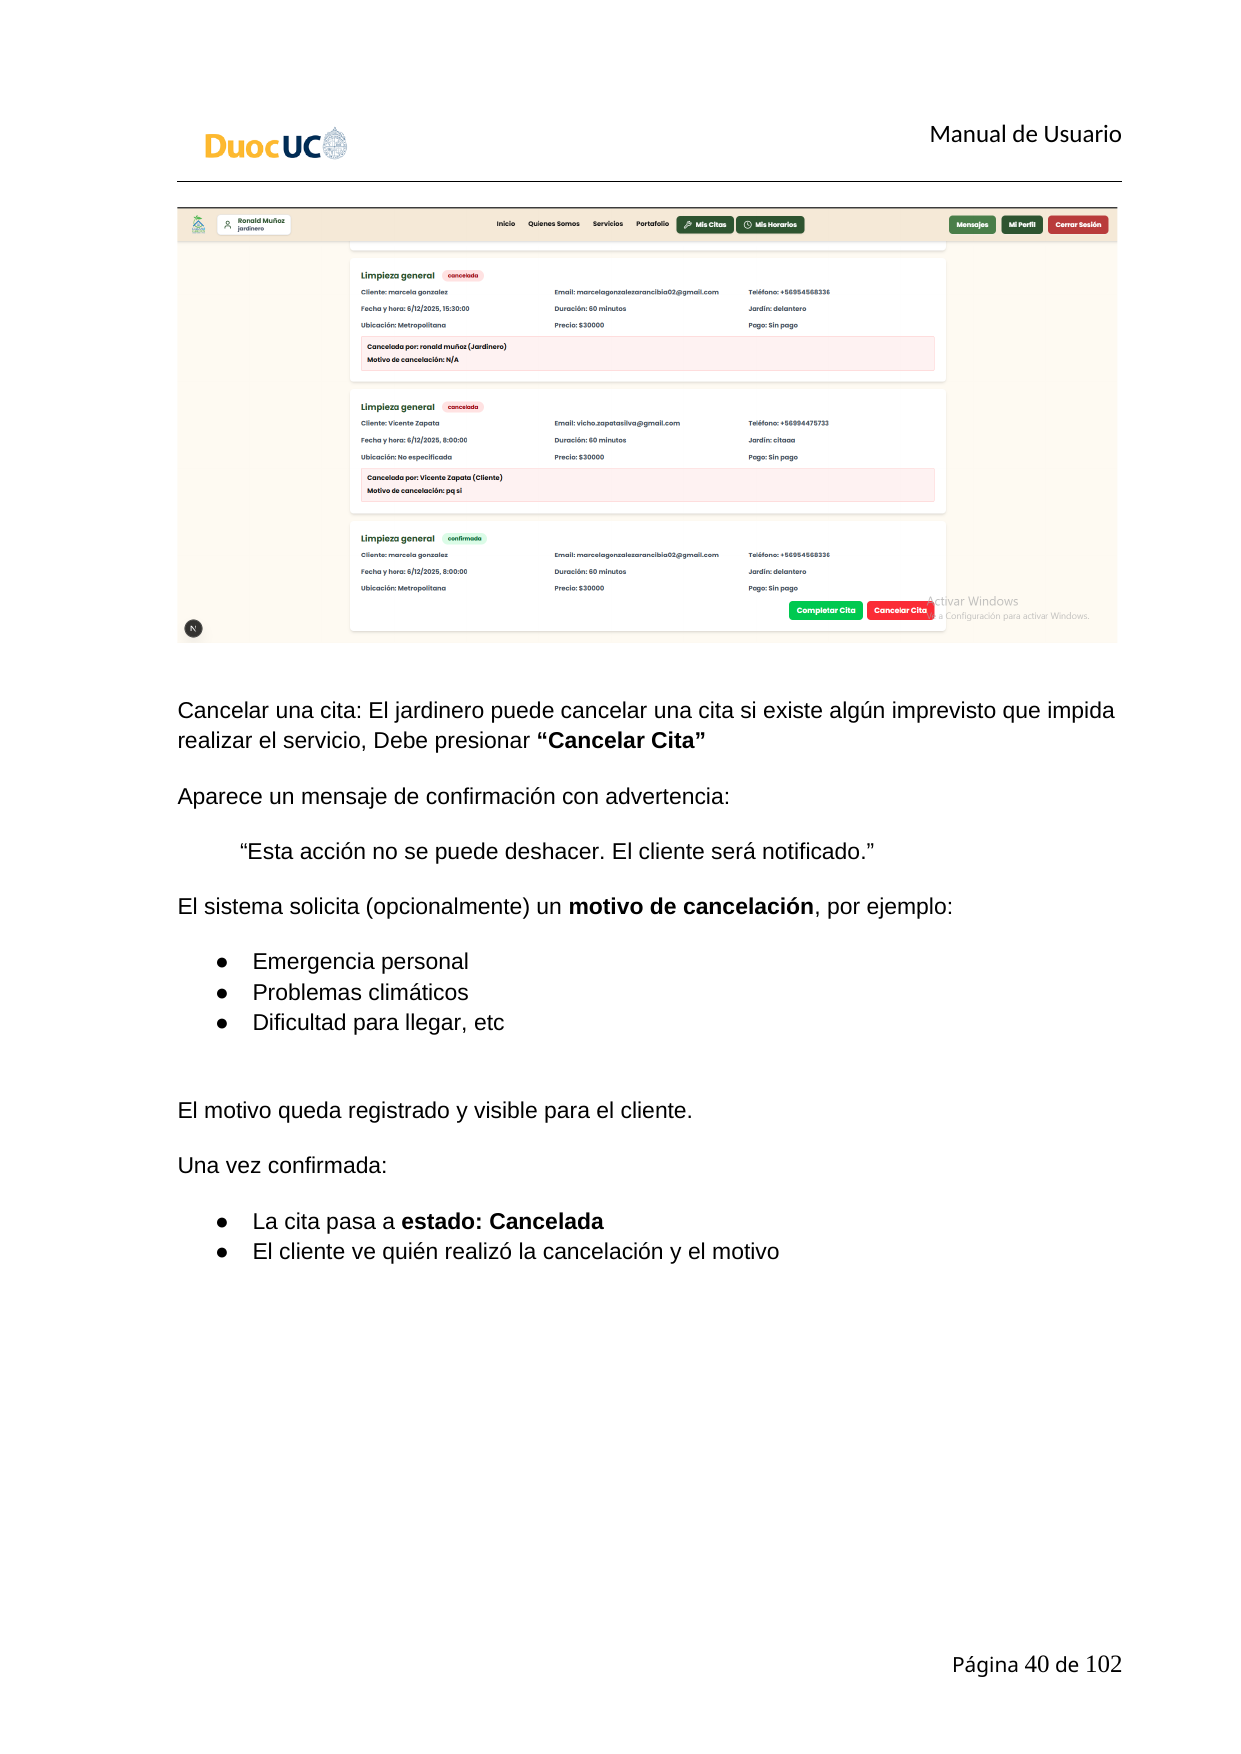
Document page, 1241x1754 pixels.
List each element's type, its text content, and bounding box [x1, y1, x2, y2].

text Aparece un mensaje de confirmación con advertencia: [177, 783, 1122, 809]
picture [177, 207, 1118, 643]
text “Esta acción no se puede deshacer. El cliente será notificado.” [240, 838, 1059, 864]
text El sistema solicita (opcionalmente) un motivo de cancelación, por ejemplo: [177, 893, 1122, 919]
list El cliente ve quién realizó la cancelación y el motivo [215, 1238, 1122, 1264]
list Dificultad para llegar, etc [215, 1009, 1122, 1068]
text Una vez confirmada: [177, 1152, 1122, 1179]
text Cancelar una cita: El jardinero puede cancelar una cita si existe algún imprevisto que impida realizar el servicio, Debe presionar “Cancelar Cita” [177, 697, 1122, 754]
text El motivo queda registrado y visible para el cliente. [177, 1097, 1122, 1124]
picture [198, 123, 352, 162]
list Problemas climáticos [215, 978, 1122, 1005]
list La cita pasa a estado: Cancelada [215, 1208, 1122, 1234]
list Emergencia personal [215, 948, 1122, 974]
